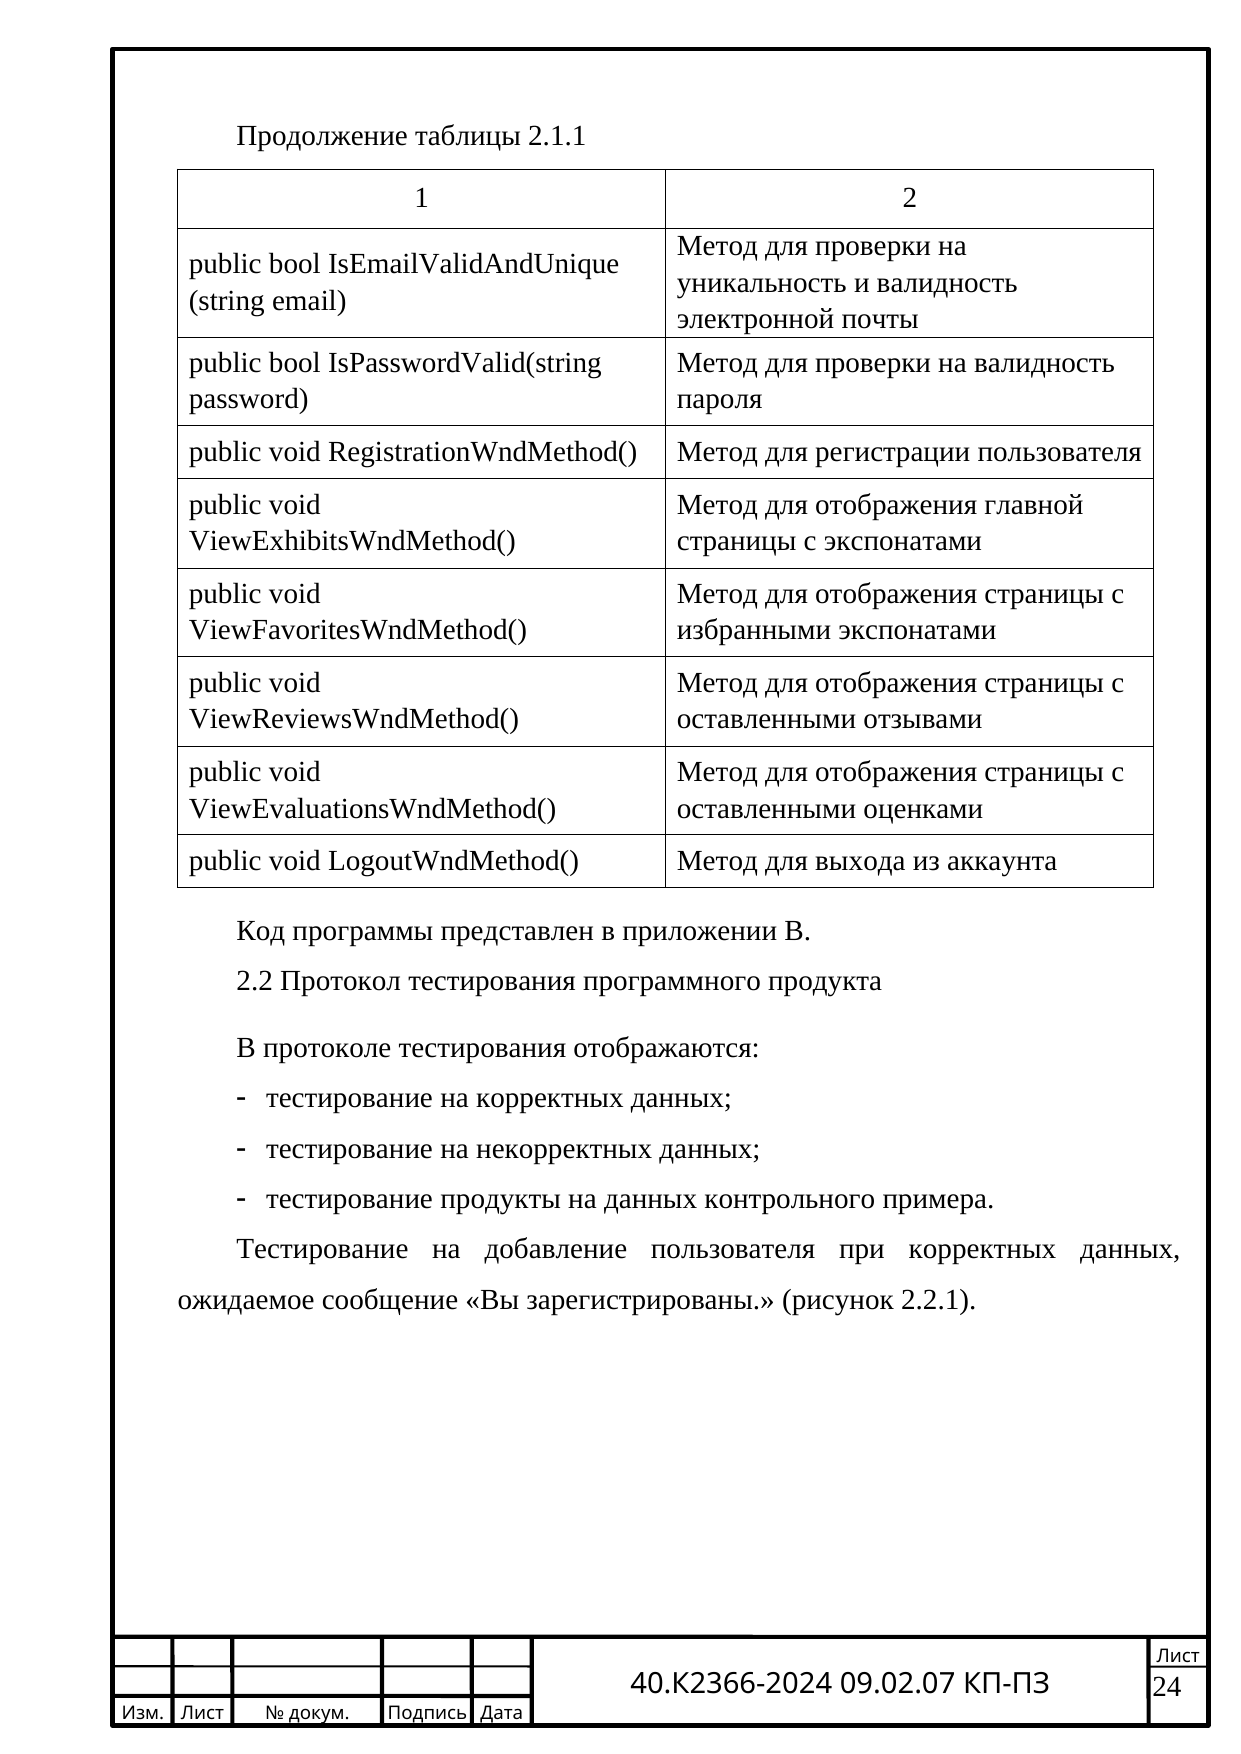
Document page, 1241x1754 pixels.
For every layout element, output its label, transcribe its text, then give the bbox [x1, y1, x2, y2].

list тестирование на корректных данных; [177, 1080, 1181, 1114]
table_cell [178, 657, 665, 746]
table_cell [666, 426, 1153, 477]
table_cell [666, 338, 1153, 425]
list тестирование продукты на данных контрольного примера. [177, 1181, 1181, 1215]
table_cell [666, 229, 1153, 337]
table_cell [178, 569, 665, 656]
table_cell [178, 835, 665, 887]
text В протоколе тестирования отображаются: [177, 1030, 1181, 1063]
text 2.2 Протокол тестирования программного продукта [177, 963, 1181, 996]
text Продолжение таблицы 2.1.1 [177, 118, 1181, 152]
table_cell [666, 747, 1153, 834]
text Тестирование на добавление пользователя при корректных данных, ожидаемое сообщение «Вы зарегистрированы.» (рисунок 2.2.1). [177, 1232, 1181, 1315]
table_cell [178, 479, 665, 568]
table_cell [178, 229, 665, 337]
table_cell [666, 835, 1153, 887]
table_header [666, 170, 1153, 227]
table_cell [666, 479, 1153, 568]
text Код программы представлен в приложении В. [177, 913, 1181, 946]
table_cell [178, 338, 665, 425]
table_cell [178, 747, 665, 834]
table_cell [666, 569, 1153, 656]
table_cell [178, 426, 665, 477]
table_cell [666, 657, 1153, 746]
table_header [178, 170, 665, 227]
list тестирование на некорректных данных; [177, 1131, 1181, 1164]
